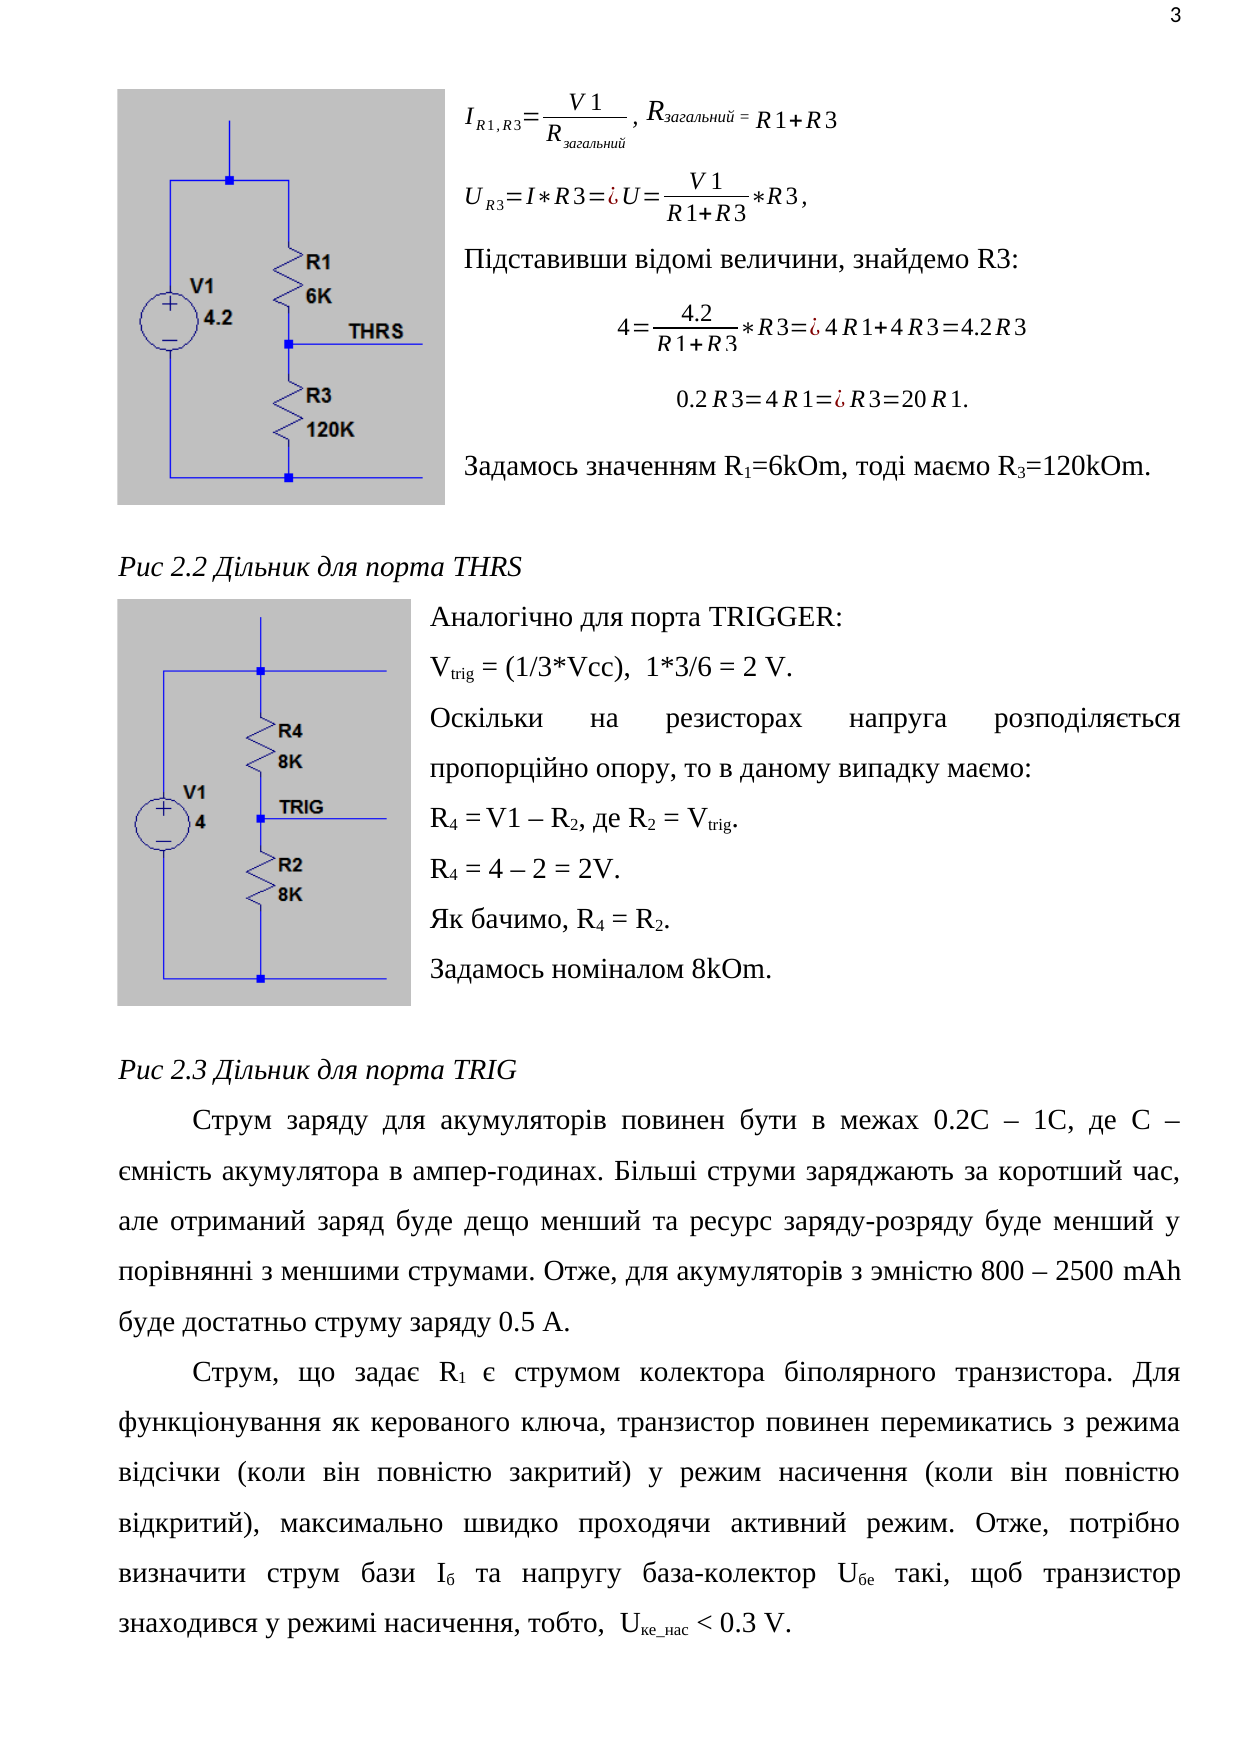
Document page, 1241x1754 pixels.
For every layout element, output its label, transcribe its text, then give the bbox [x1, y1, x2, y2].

text Струм, що задає R1 є струмом колектора біполярного транзистора. Для функціонування як керованого ключа, транзистор повинен перемикатись з режима відсічки (коли він повністю закритий) у режим насичення (коли він повністю відкритий), максимально швидко проходячи активний режим. Отже, потрібно визначити струм бази Iб та напругу база-колектор Uбe такі, щоб транзистор знаходився у режимі насичення, тобто, Uке_нас < 0.3 V. [118, 1354, 1181, 1639]
text Як бачимо, R4 = R2. [411, 901, 1181, 935]
picture [117, 599, 411, 1006]
text Задамось значенням R1=6kOm, тоді маємо R3=120kOm. [445, 448, 1181, 482]
text Струм заряду для акумуляторів повинен бути в межах 0.2С – 1С, де С – ємність акумулятора в ампер-годинах. Більші струми заряджають за коротший час, але отриманий заряд буде дещо менший та ресурс заряду-розряду буде менший у порівнянні з меншими струмами. Отже, для акумуляторів з эмністю 800 – 2500 mAh буде достатньо струму заряду 0.5 А. [118, 1102, 1181, 1337]
picture [117, 89, 445, 505]
text Задамось номіналом 8kOm. [411, 951, 1181, 985]
text Оскільки на резисторах напруга розподіляється пропорційно опору, то в даному випадку маємо: [411, 700, 1181, 784]
text R4 = V1 – R2, де R2 = Vtrig. [411, 801, 1181, 834]
text R4 = 4 – 2 = 2V. [411, 851, 1181, 884]
text Рис 2.2 Дільник для порта THRS [118, 549, 1181, 582]
text Rзагальний = [445, 89, 1181, 151]
text Рис 2.3 Дільник для порта TRIG [118, 1052, 1181, 1086]
text Аналогічно для порта TRIGGER: [411, 599, 1181, 633]
text Vtrig = (1/3*Vcc), 1*3/6 = 2 V. [411, 649, 1181, 683]
text Підставивши відомі величини, знайдемо R3: [445, 241, 1181, 274]
